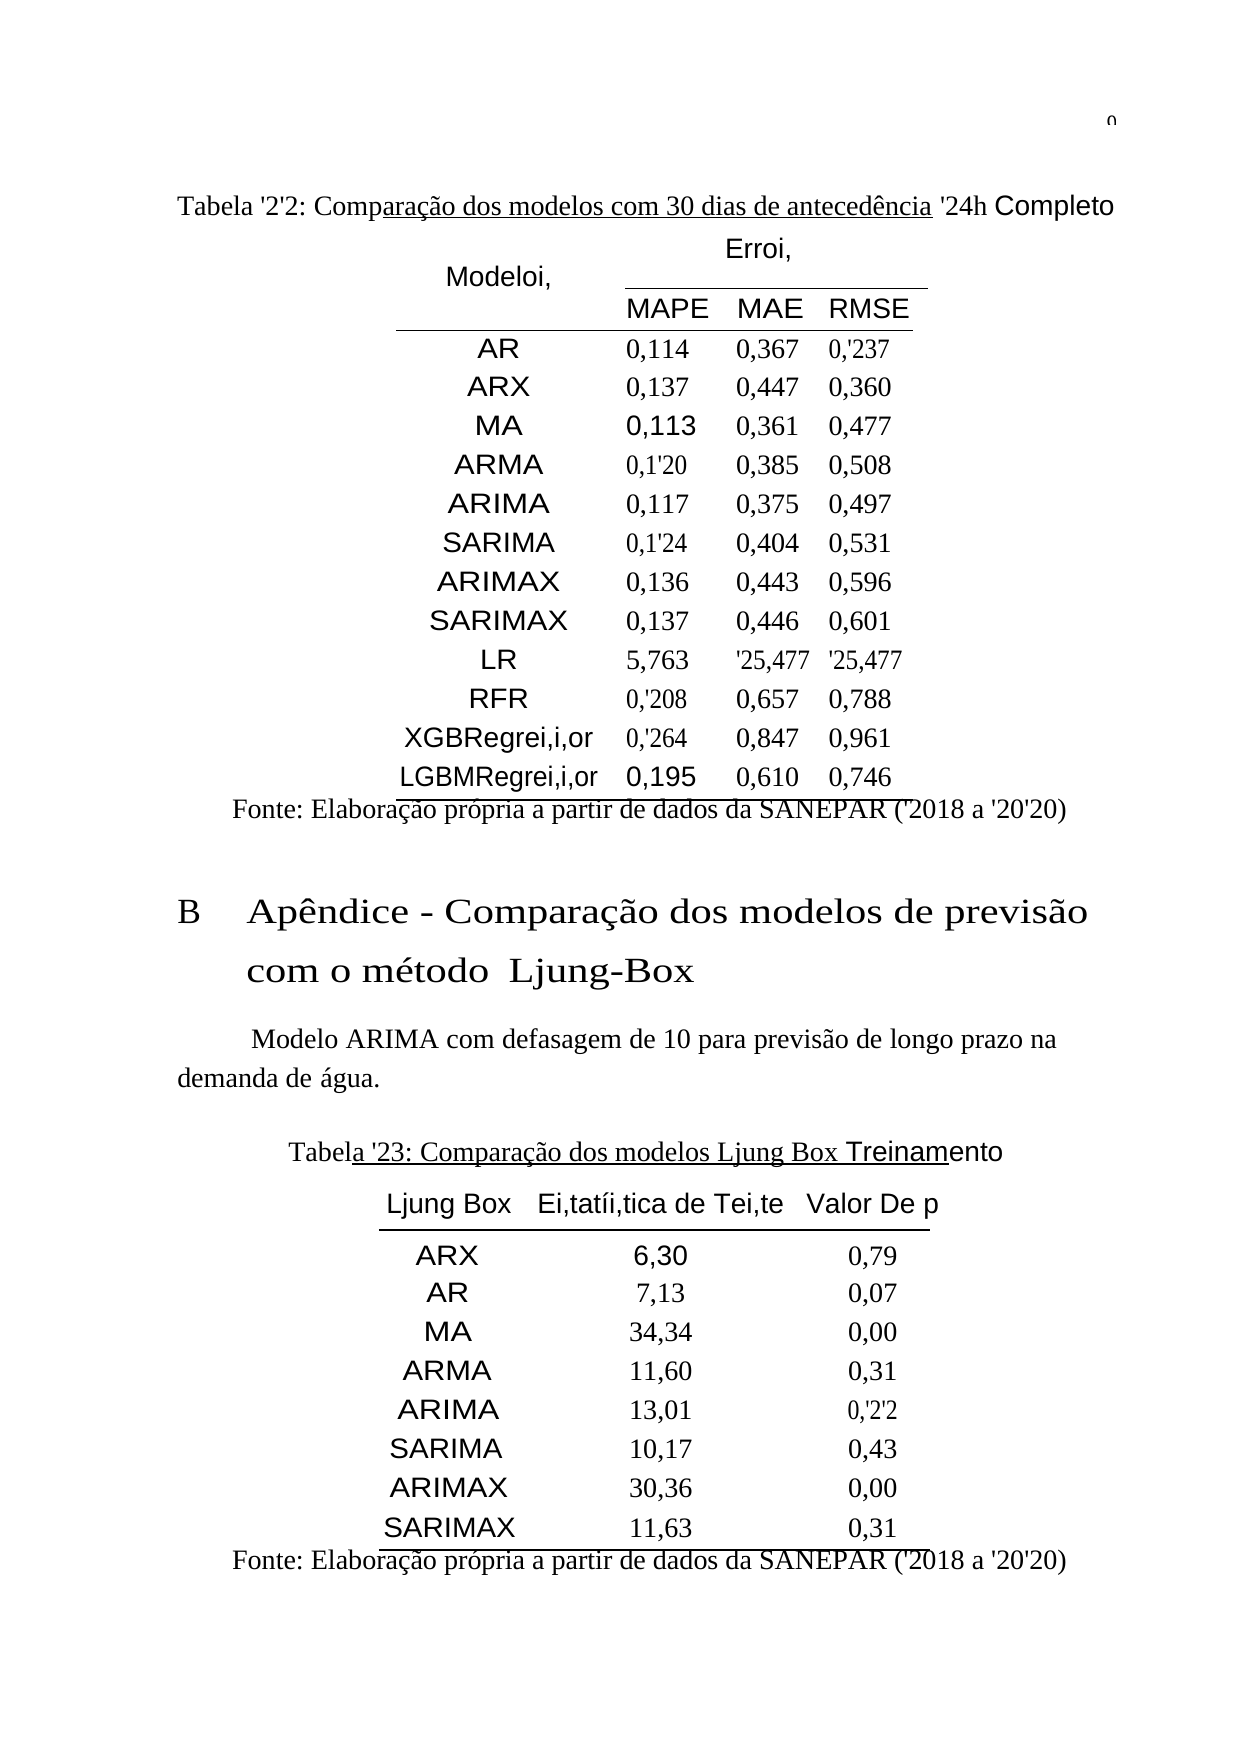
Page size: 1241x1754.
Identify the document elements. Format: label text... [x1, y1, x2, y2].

text Fonte: Elaboração própria a partir de dados da SANEPAR ('2018 a '20'20) [158, 792, 1141, 825]
text Erroi, [278, 232, 1239, 264]
text Fonte: Elaboração própria a partir de dados da SANEPAR ('2018 a '20'20) [158, 1543, 1141, 1575]
subtitle Apêndice - Comparação dos modelos de previsão com o método Ljung-Box [177, 891, 1122, 991]
text Tabela '2'2: Comparação dos modelos com 30 dias de antecedência '24h Completo [150, 189, 1141, 221]
text Tabela '23: Comparação dos modelos Ljung Box Treinamento [278, 1135, 1014, 1168]
text Modelo ARIMA com defasagem de 10 para previsão de longo prazo na demanda de água. [177, 1022, 1123, 1094]
